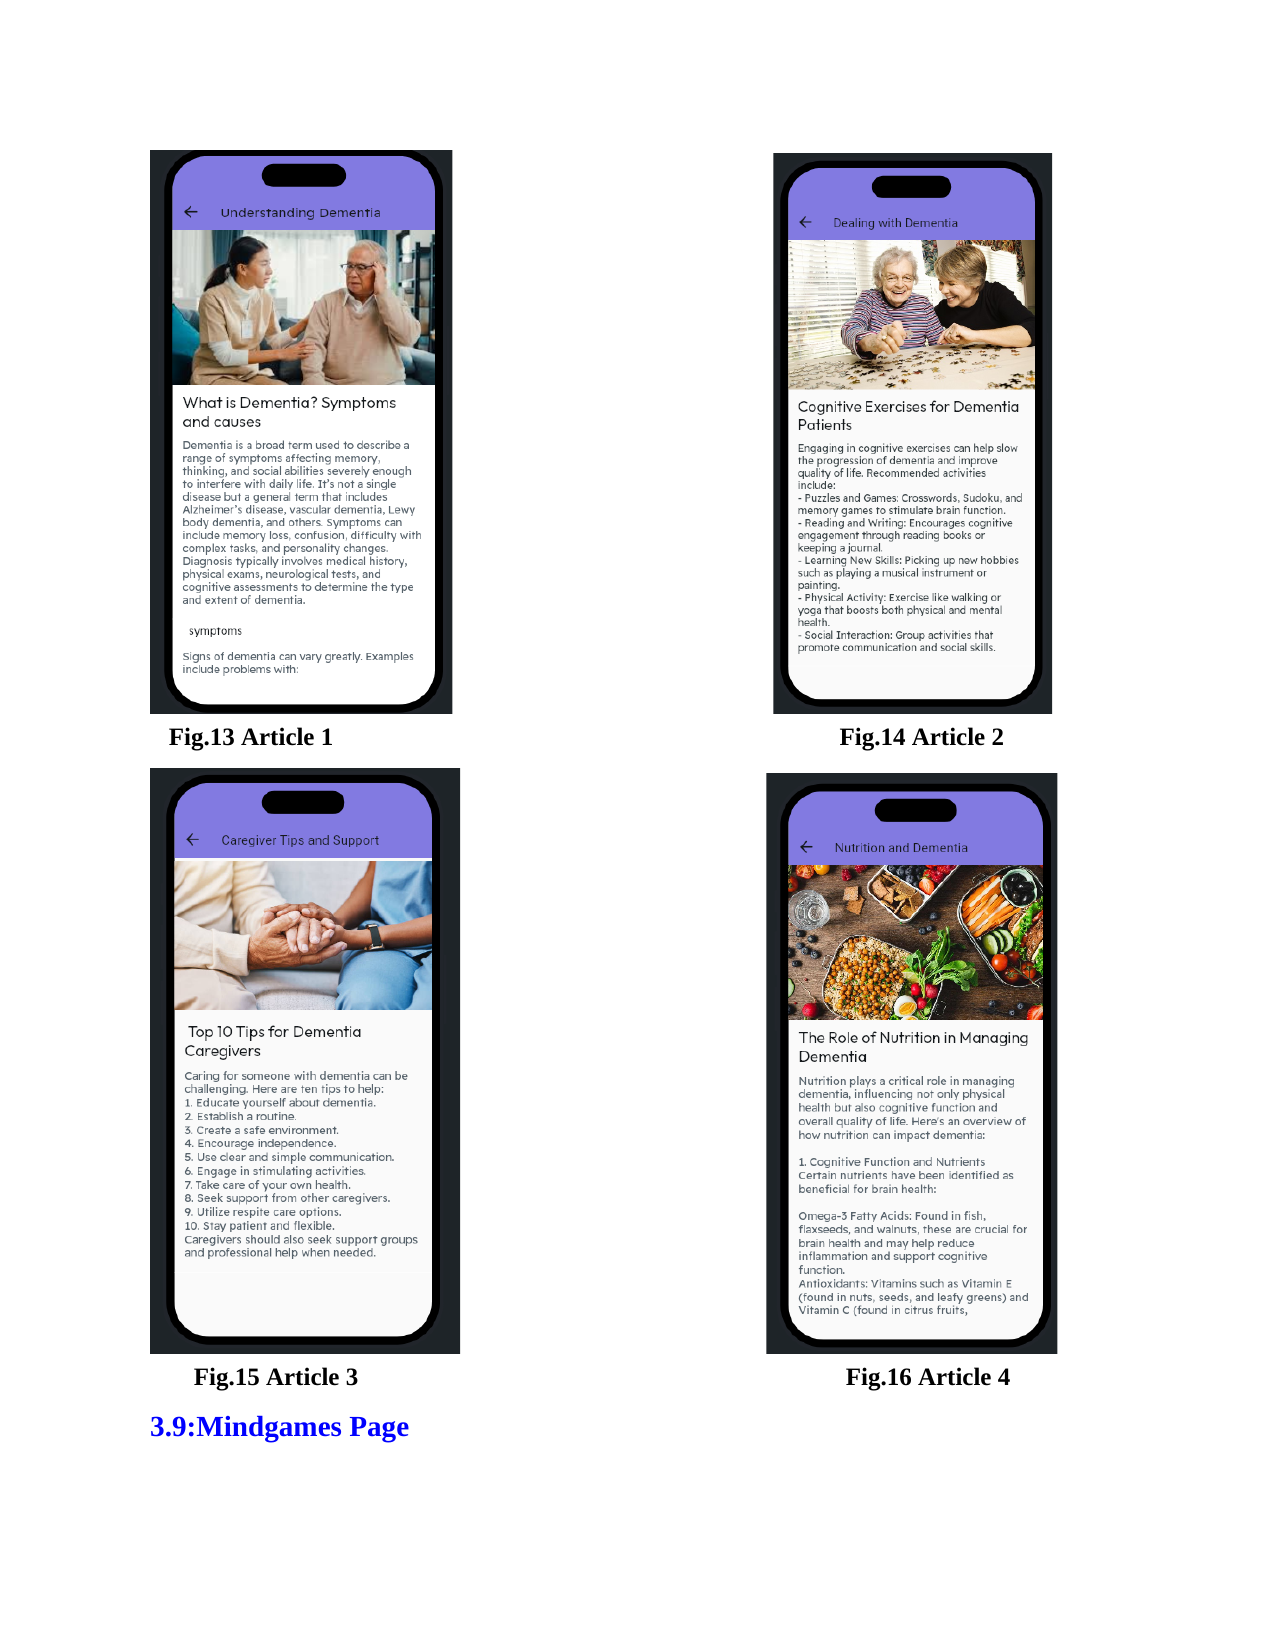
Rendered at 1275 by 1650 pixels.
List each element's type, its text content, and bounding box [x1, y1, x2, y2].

text 3.9:Mindgames Page [150, 1409, 1125, 1442]
text Fig.15 Article 3 Fig.16 Article 4 [150, 1362, 1125, 1390]
picture [150, 768, 461, 1354]
text Fig.13 Article 1 Fig.14 Article 2 [150, 722, 1125, 751]
picture [773, 153, 1053, 714]
picture [766, 773, 1058, 1354]
picture [150, 150, 453, 714]
